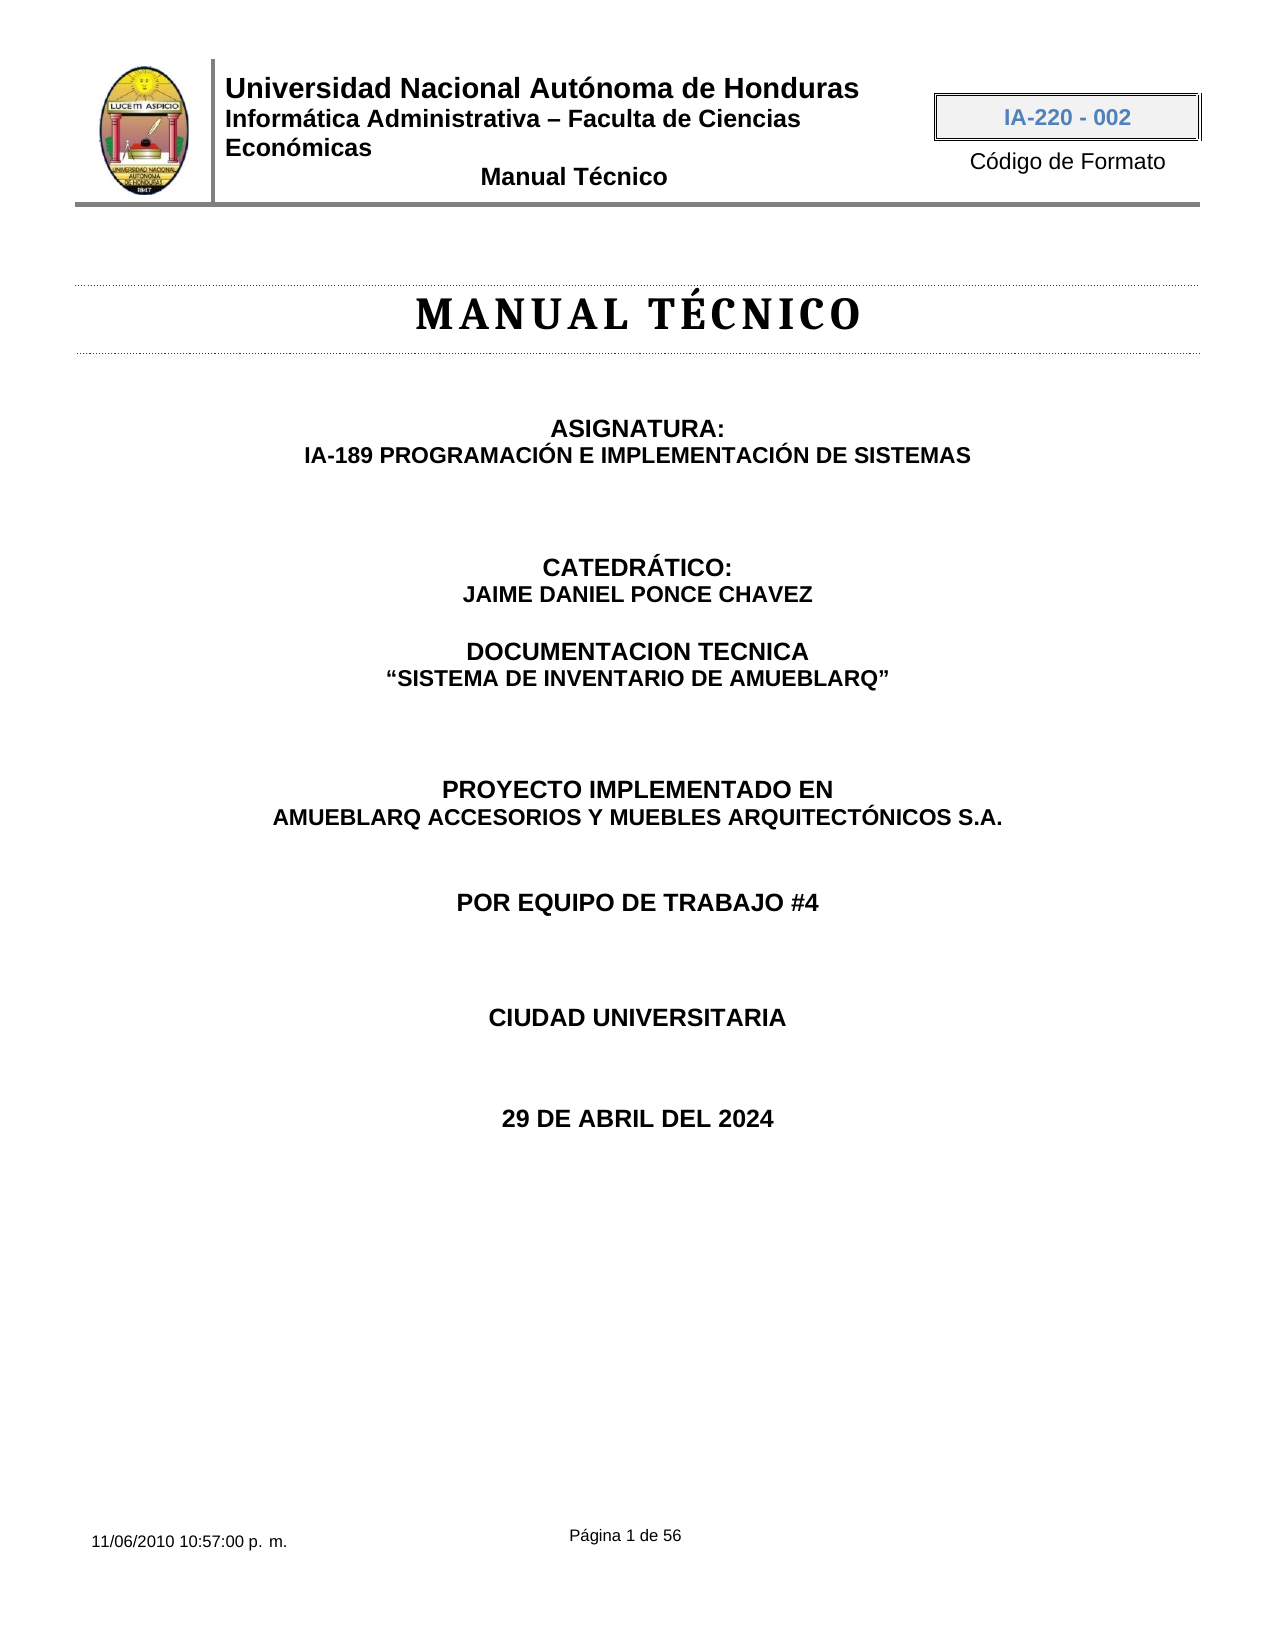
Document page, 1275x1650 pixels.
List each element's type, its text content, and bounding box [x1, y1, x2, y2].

text ASIGNATURA: [75, 414, 1200, 442]
text JAIME DANIEL PONCE CHAVEZ [75, 581, 1200, 608]
text CATEDRÁTICO: [75, 553, 1200, 581]
text DOCUMENTACION TECNICA [75, 636, 1200, 665]
text CIUDAD UNIVERSITARIA [75, 1003, 1200, 1032]
text IA-189 PROGRAMACIÓN E IMPLEMENTACIÓN DE SISTEMAS [75, 442, 1200, 469]
text POR EQUIPO DE TRABAJO #4 [75, 888, 1200, 917]
text PROYECTO IMPLEMENTADO EN [75, 775, 1200, 804]
text 29 DE ABRIL DEL 2024 [75, 1104, 1200, 1132]
text AMUEBLARQ ACCESORIOS Y MUEBLES ARQUITECTÓNICOS S.A. [75, 804, 1200, 831]
text “SISTEMA DE INVENTARIO DE AMUEBLARQ” [75, 665, 1200, 692]
picture [99, 66, 189, 195]
title Manual Técnico [75, 285, 1200, 354]
